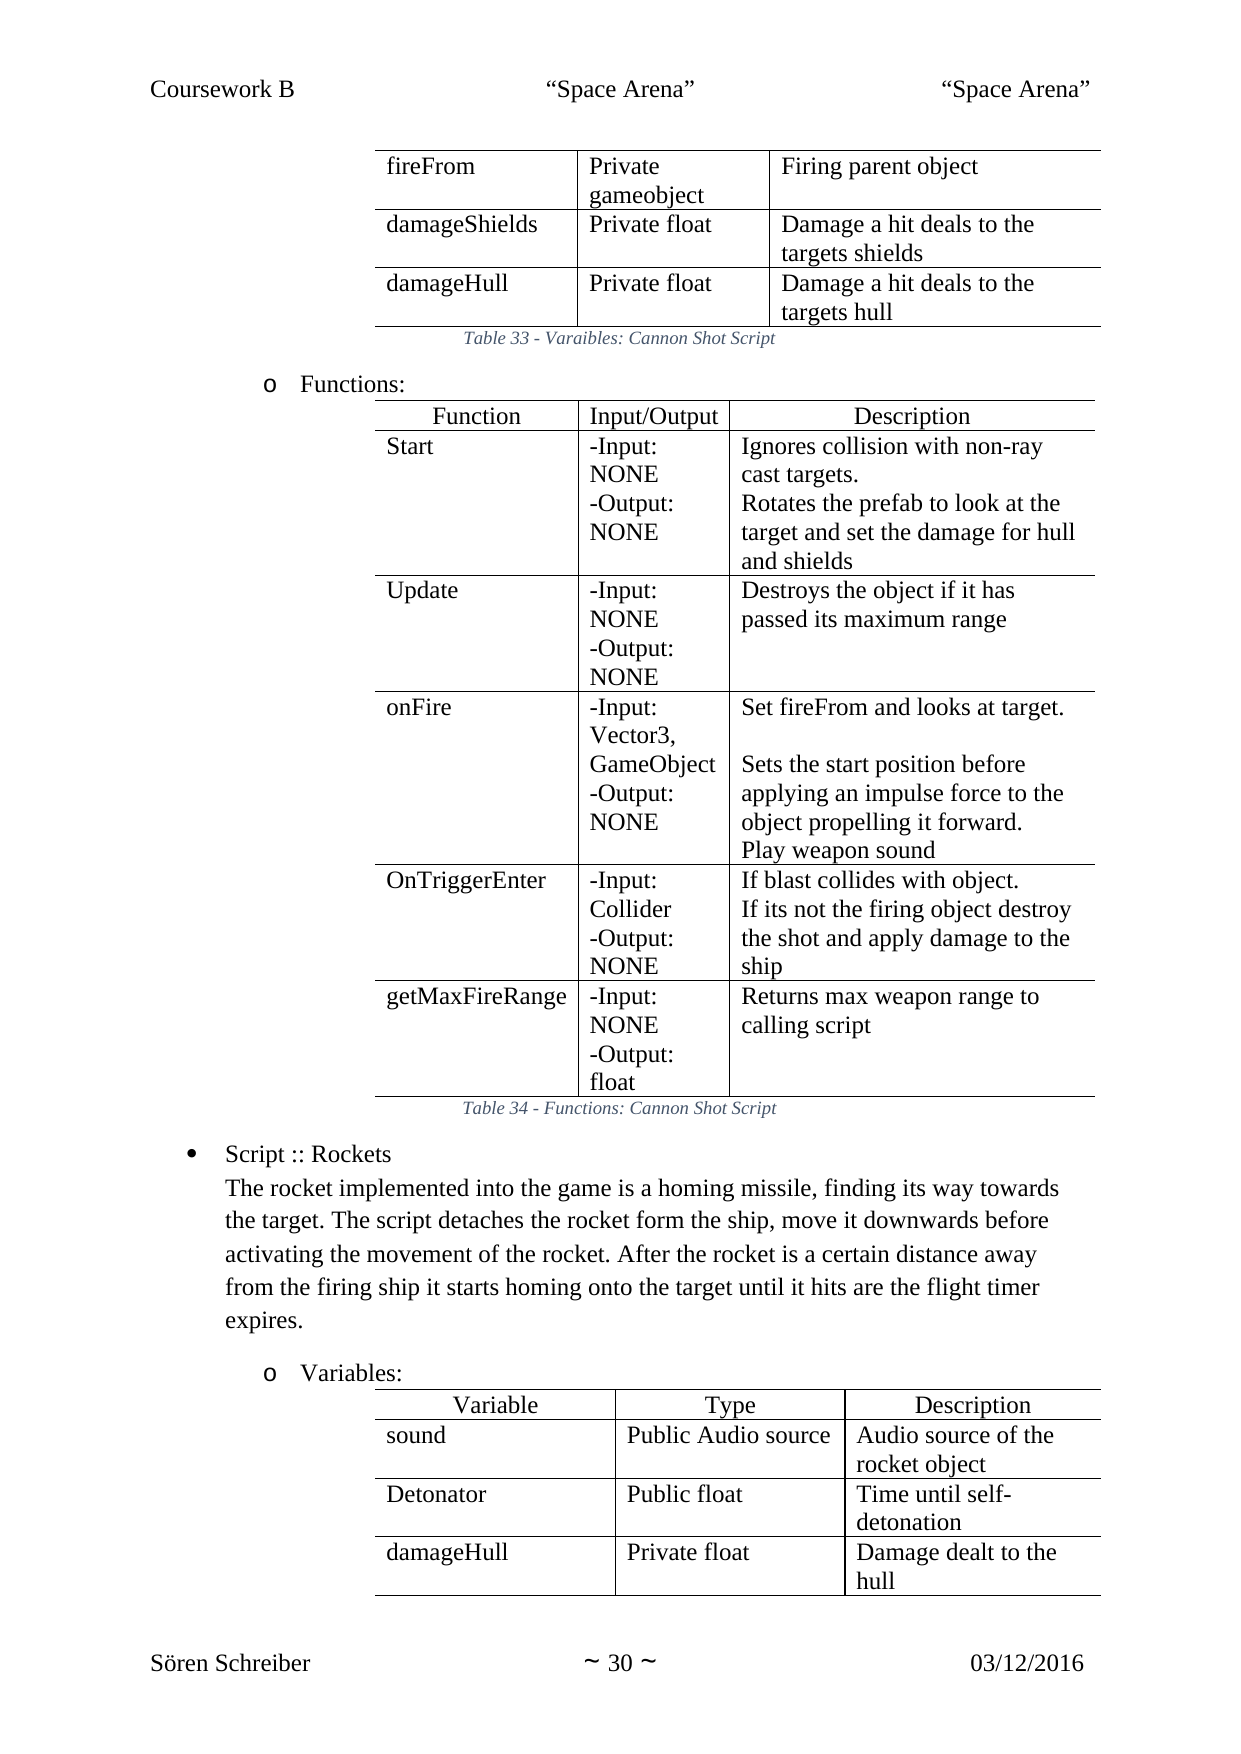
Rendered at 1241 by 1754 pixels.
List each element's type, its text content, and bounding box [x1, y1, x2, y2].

table_cell onFire [375, 692, 578, 864]
table_cell Public float [616, 1479, 844, 1536]
table_cell Update [375, 576, 578, 691]
table_cell If blast collides with object. If its not the firing object destroy the shot and apply damage to the ship [730, 865, 1094, 980]
table_header Description [846, 1390, 1101, 1419]
table_header Variable [375, 1390, 615, 1419]
table_cell Set fireFrom and looks at target. Sets the start position before applying an impulse force to the object propelling it forward. Play weapon sound [730, 692, 1094, 864]
list Script :: Rockets [187, 1139, 1090, 1168]
table_cell damageShields [375, 210, 577, 267]
table_cell -Input: NONE -Output: NONE [579, 431, 729, 574]
table_cell -Input: Vector3, GameObject -Output: NONE [579, 692, 729, 864]
table_cell getMaxFireRange [375, 981, 578, 1096]
table_cell fireFrom [375, 151, 577, 208]
table_cell Private float [578, 210, 769, 267]
table_cell Private float [578, 268, 769, 326]
table_cell Damage dealt to the hull [846, 1537, 1101, 1595]
table_cell Private gameobject [578, 151, 769, 208]
table_cell Public Audio source [616, 1420, 844, 1478]
table_cell Firing parent object [770, 151, 1101, 208]
list Variables: [262, 1358, 1090, 1389]
table_cell damageHull [375, 1537, 615, 1595]
table_cell -Input: Collider -Output: NONE [579, 865, 729, 980]
table_cell OnTriggerEnter [375, 865, 578, 980]
table_cell damageHull [375, 268, 577, 326]
table_cell Damage a hit deals to the targets shields [770, 210, 1101, 267]
table_cell Audio source of the rocket object [846, 1420, 1101, 1478]
table_cell Ignores collision with non-ray cast targets. Rotates the prefab to look at the target and set the damage for hull and shields [730, 431, 1094, 574]
table_cell Damage a hit deals to the targets hull [770, 268, 1101, 326]
table_header Function [375, 401, 578, 430]
table_header Input/Output [579, 401, 729, 430]
table_cell Returns max weapon range to calling script [730, 981, 1094, 1096]
table_cell Start [375, 431, 578, 574]
table_cell Detonator [375, 1479, 615, 1536]
table_header Description [730, 401, 1094, 430]
table_header Type [616, 1390, 844, 1419]
table_cell Destroys the object if it has passed its maximum range [730, 576, 1094, 691]
table_cell Time until self-detonation [846, 1479, 1101, 1536]
table_cell -Input: NONE -Output: float [579, 981, 729, 1096]
list Functions: [262, 369, 1090, 400]
table_cell -Input: NONE -Output: NONE [579, 576, 729, 691]
table_cell sound [375, 1420, 615, 1478]
list The rocket implemented into the game is a homing missile, finding its way towards the target. The script detaches the rocket form the ship, move it downwards before activating the movement of the rocket. After the rocket is a certain distance away from the firing ship it starts homing onto the target until it hits are the flight timer expires. [225, 1173, 1090, 1333]
table_cell Private float [616, 1537, 844, 1595]
